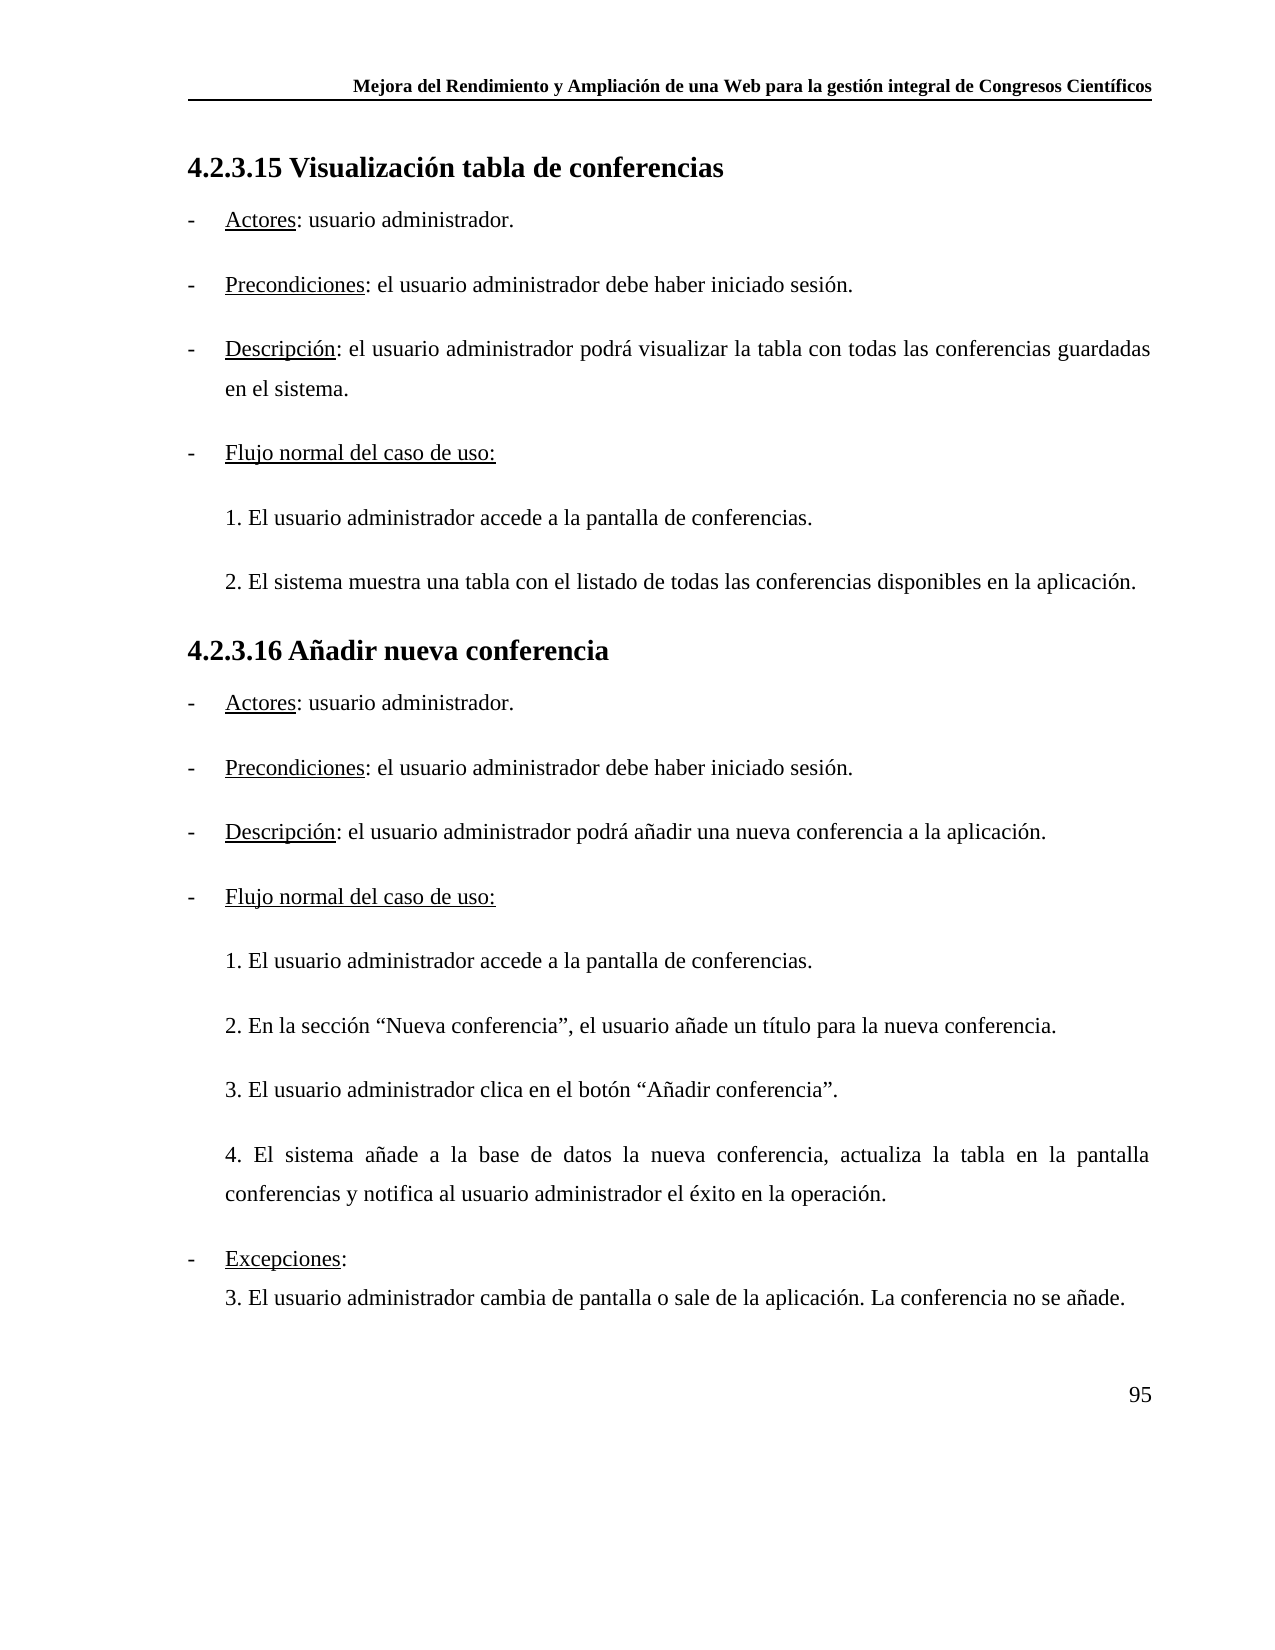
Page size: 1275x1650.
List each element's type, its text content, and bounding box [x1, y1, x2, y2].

text 2. En la sección “Nueva conferencia”, el usuario añade un título para la nueva conferencia. [225, 1012, 1152, 1038]
list Precondiciones: el usuario administrador debe haber iniciado sesión. [187, 271, 1152, 297]
text 3. El usuario administrador clica en el botón “Añadir conferencia”. [225, 1076, 1152, 1103]
list Flujo normal del caso de uso: [187, 439, 1152, 466]
list Excepciones: 3. El usuario administrador cambia de pantalla o sale de la aplicación. La conferencia no se añade. [187, 1245, 1152, 1311]
list Precondiciones: el usuario administrador debe haber iniciado sesión. [187, 754, 1152, 780]
list Flujo normal del caso de uso: [187, 883, 1152, 909]
list Descripción: el usuario administrador podrá visualizar la tabla con todas las conferencias guardadas en el sistema. [187, 336, 1152, 401]
text 1. El usuario administrador accede a la pantalla de conferencias. [225, 504, 1152, 530]
list Actores: usuario administrador. [187, 689, 1152, 716]
text 4. El sistema añade a la base de datos la nueva conferencia, actualiza la tabla en la pantalla conferencias y notifica al usuario administrador el éxito en la operación. [225, 1141, 1152, 1207]
list Descripción: el usuario administrador podrá añadir una nueva conferencia a la aplicación. [187, 818, 1152, 845]
text 1. El usuario administrador accede a la pantalla de conferencias. [225, 947, 1152, 974]
title 4.2.3.15 Visualización tabla de conferencias [187, 150, 1152, 183]
title 4.2.3.16 Añadir nueva conferencia [187, 633, 1152, 666]
text 2. El sistema muestra una tabla con el listado de todas las conferencias disponibles en la aplicación. [225, 568, 1152, 595]
list Actores: usuario administrador. [187, 207, 1152, 233]
